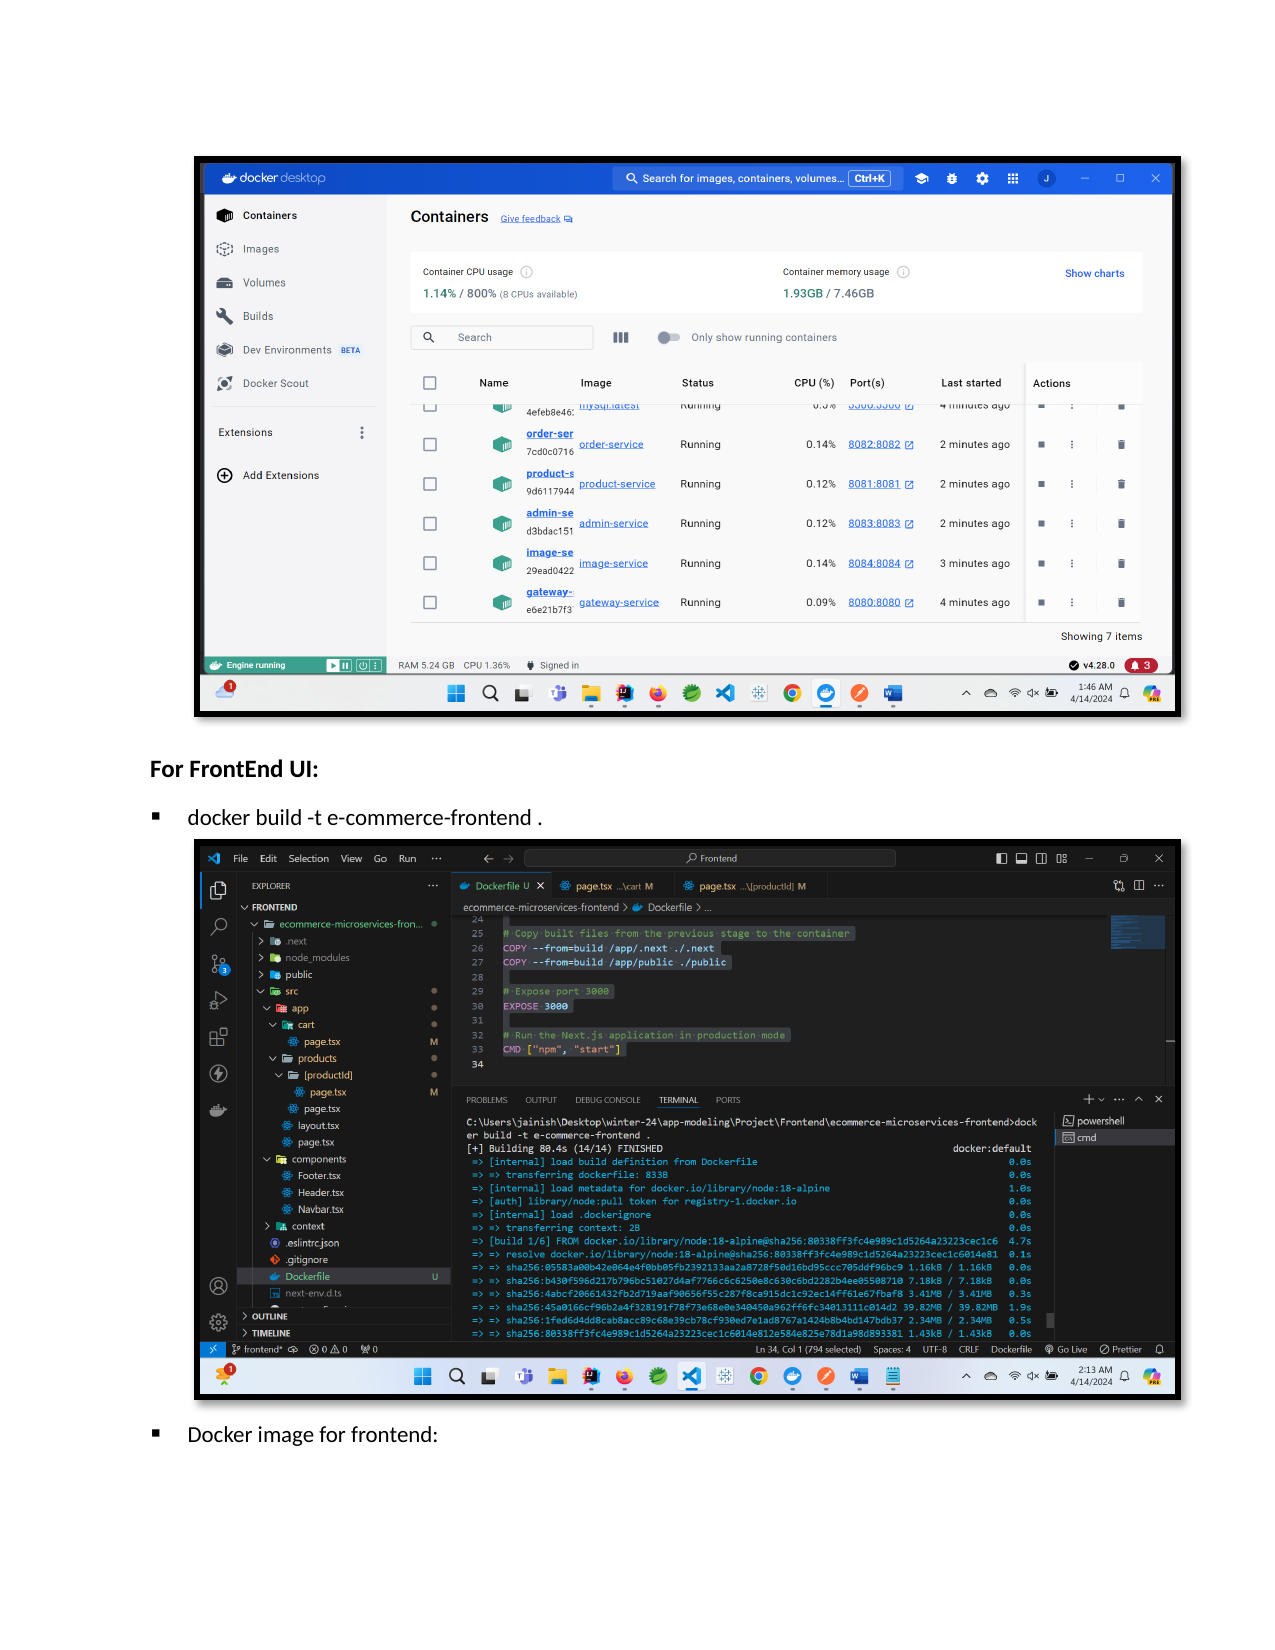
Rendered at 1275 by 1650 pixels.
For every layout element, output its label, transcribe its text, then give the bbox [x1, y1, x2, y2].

picture [200, 846, 1175, 1394]
picture [200, 163, 1175, 711]
list Docker image for frontend: [150, 1420, 1125, 1448]
list docker build -t e-commerce-frontend . [150, 803, 1125, 831]
text For FrontEnd UI: [150, 753, 1125, 784]
